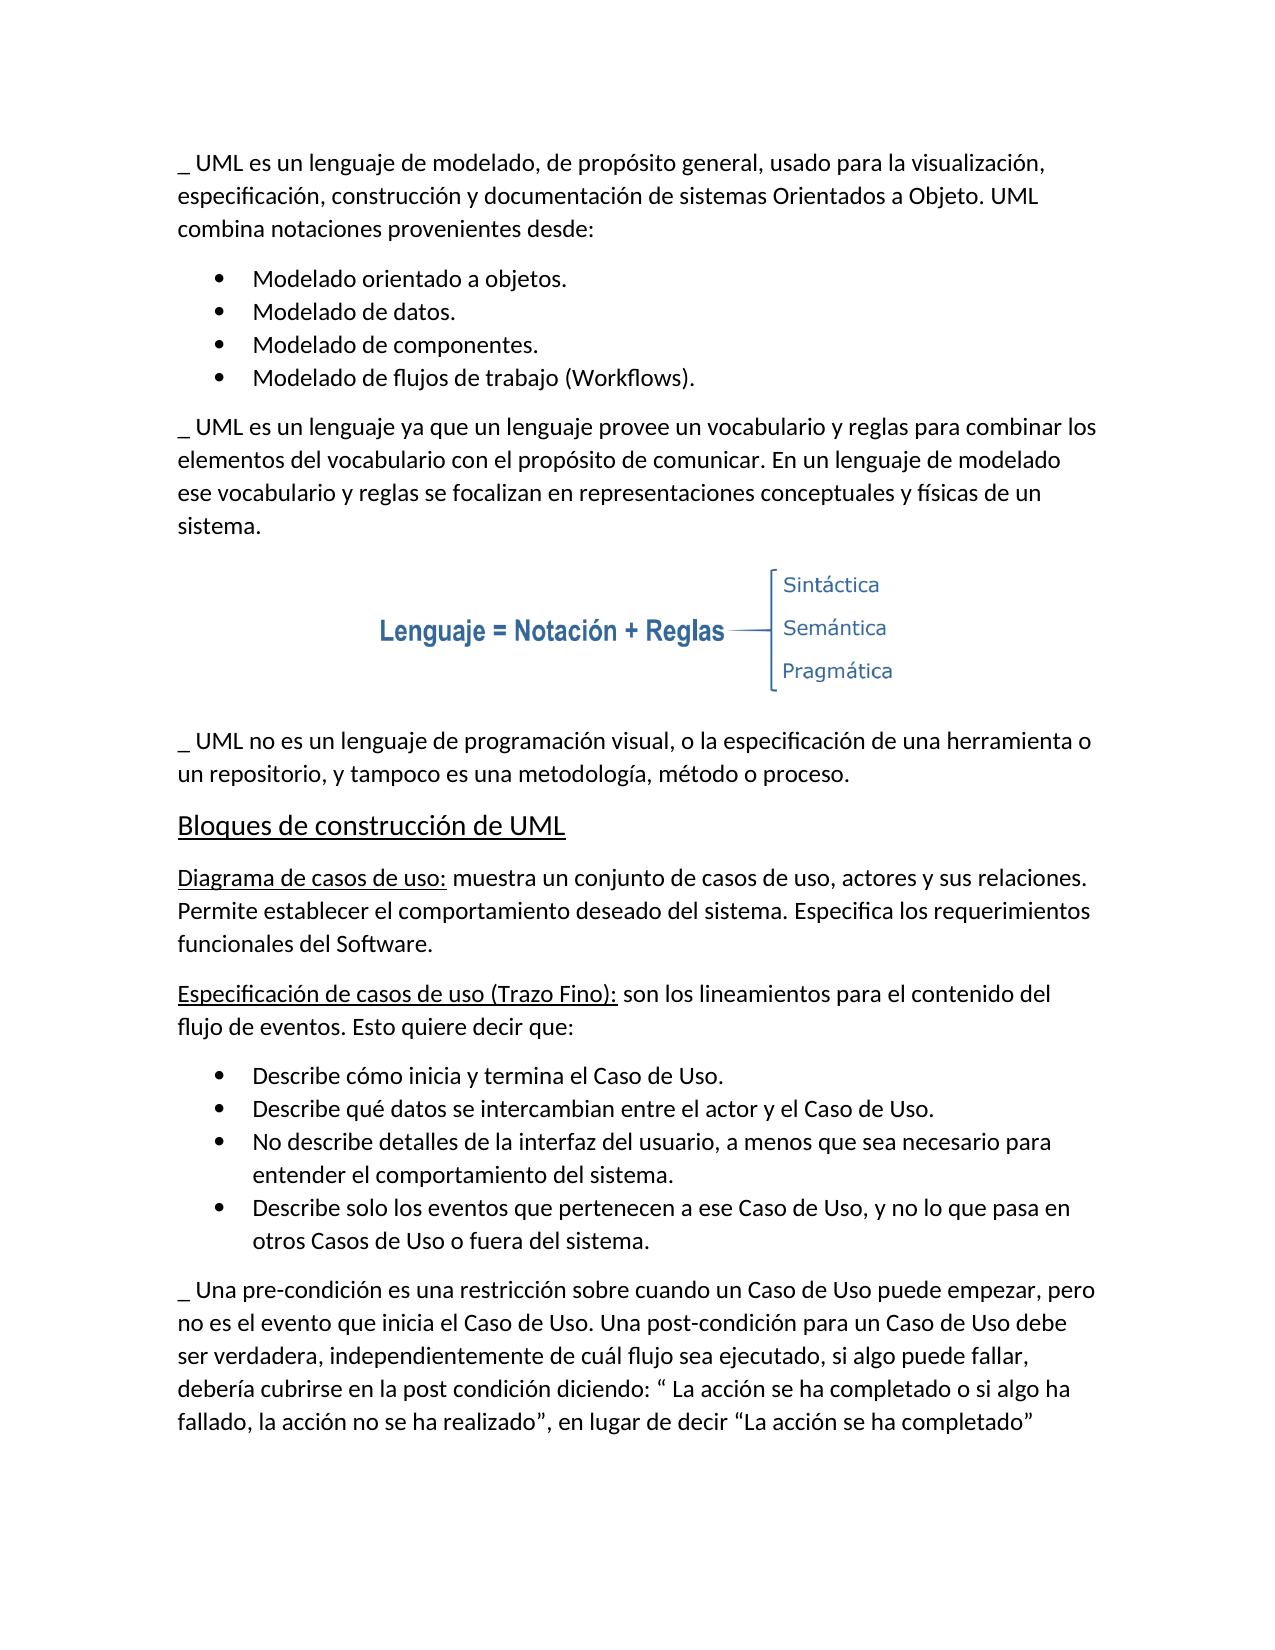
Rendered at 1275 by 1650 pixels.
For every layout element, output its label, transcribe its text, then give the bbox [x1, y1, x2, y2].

list Describe cómo inicia y termina el Caso de Uso. [215, 1061, 1098, 1091]
list Modelado orientado a objetos. [215, 263, 1098, 293]
text Especificación de casos de uso (Trazo Fino): son los lineamientos para el contenido del flujo de eventos. Esto quiere decir que: [177, 978, 1098, 1041]
text Bloques de construcción de UML [177, 807, 1098, 843]
text _ UML no es un lenguaje de programación visual, o la especificación de una herramienta o un repositorio, y tampoco es una metodología, método o proceso. [177, 725, 1098, 788]
picture [376, 549, 899, 703]
text Diagrama de casos de uso: muestra un conjunto de casos de uso, actores y sus relaciones. Permite establecer el comportamiento deseado del sistema. Especifica los requerimientos funcionales del Software. [177, 863, 1098, 959]
text _ UML es un lenguaje de modelado, de propósito general, usado para la visualización, especificación, construcción y documentación de sistemas Orientados a Objeto. UML combina notaciones provenientes desde: [177, 148, 1098, 244]
text _ Una pre-condición es una restricción sobre cuando un Caso de Uso puede empezar, pero no es el evento que inicia el Caso de Uso. Una post-condición para un Caso de Uso debe ser verdadera, independientemente de cuál flujo sea ejecutado, si algo puede fallar, debería cubrirse en la post condición diciendo: “ La acción se ha completado o si algo ha fallado, la acción no se ha realizado”, en lugar de decir “La acción se ha completado” [177, 1275, 1098, 1437]
list No describe detalles de la interfaz del usuario, a menos que sea necesario para entender el comportamiento del sistema. [215, 1126, 1098, 1190]
list Describe qué datos se intercambian entre el actor y el Caso de Uso. [215, 1093, 1098, 1124]
list Modelado de componentes. [215, 329, 1098, 359]
list Modelado de datos. [215, 296, 1098, 326]
list Describe solo los eventos que pertenecen a ese Caso de Uso, y no lo que pasa en otros Casos de Uso o fuera del sistema. [215, 1192, 1098, 1256]
list Modelado de flujos de trabajo (Workflows). [215, 362, 1098, 392]
text _ UML es un lenguaje ya que un lenguaje provee un vocabulario y reglas para combinar los elementos del vocabulario con el propósito de comunicar. En un lenguaje de modelado ese vocabulario y reglas se focalizan en representaciones conceptuales y físicas de un sistema. [177, 411, 1098, 541]
